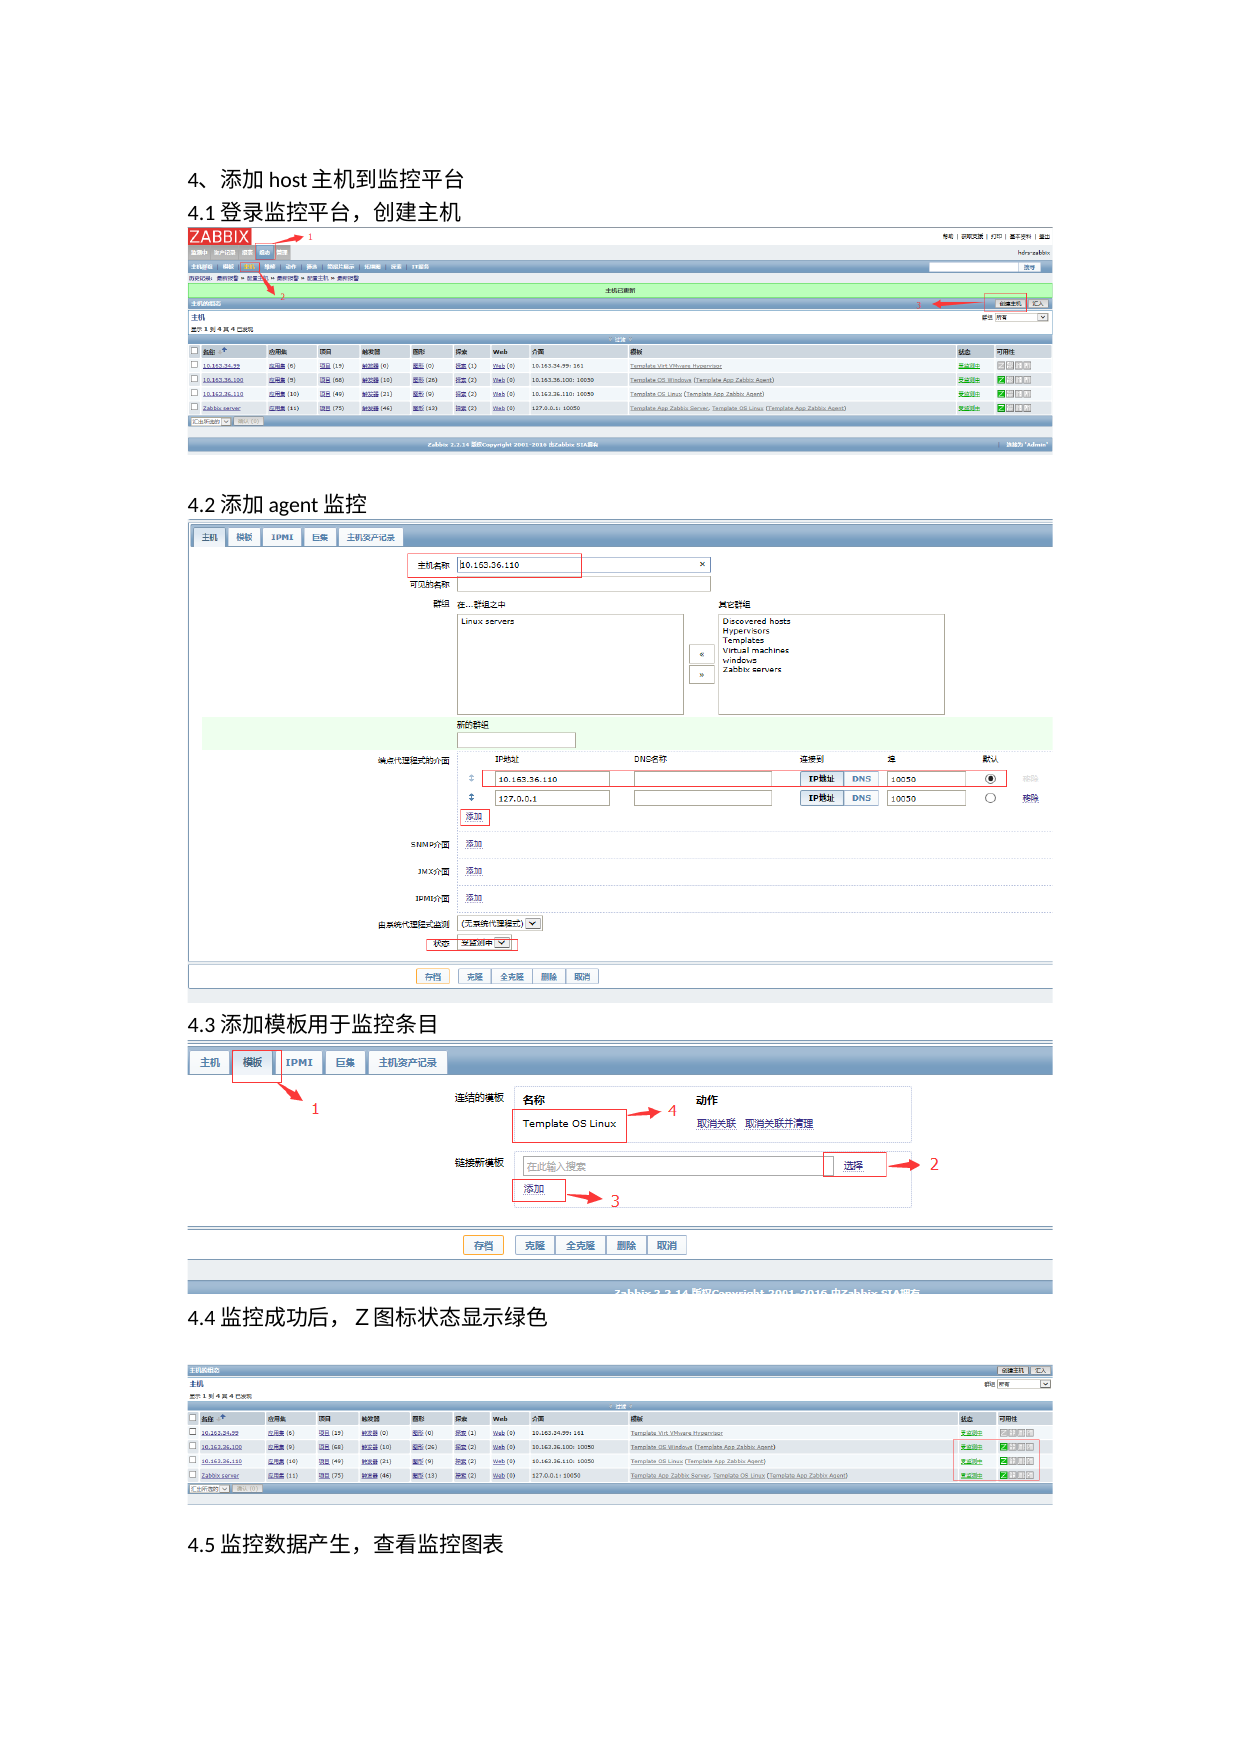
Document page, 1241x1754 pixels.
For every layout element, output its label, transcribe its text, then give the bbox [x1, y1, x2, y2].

picture [187, 1364, 1053, 1505]
text 4.4 监控成功后，Ｚ图标状态显示绿色 [187, 1299, 1053, 1332]
text 4.3 添加模板用于监控条目 [187, 1007, 1053, 1039]
text 4.5 监控数据产生，查看监控图表 [187, 1527, 1053, 1559]
text 4.1 登录监控平台，创建主机 [187, 194, 1053, 227]
text 4、添加host主机到监控平台 [187, 162, 1053, 194]
text 4.2 添加agent监控 [187, 487, 1053, 519]
picture [187, 1039, 1053, 1294]
picture [187, 519, 1053, 1003]
picture [187, 227, 1053, 455]
